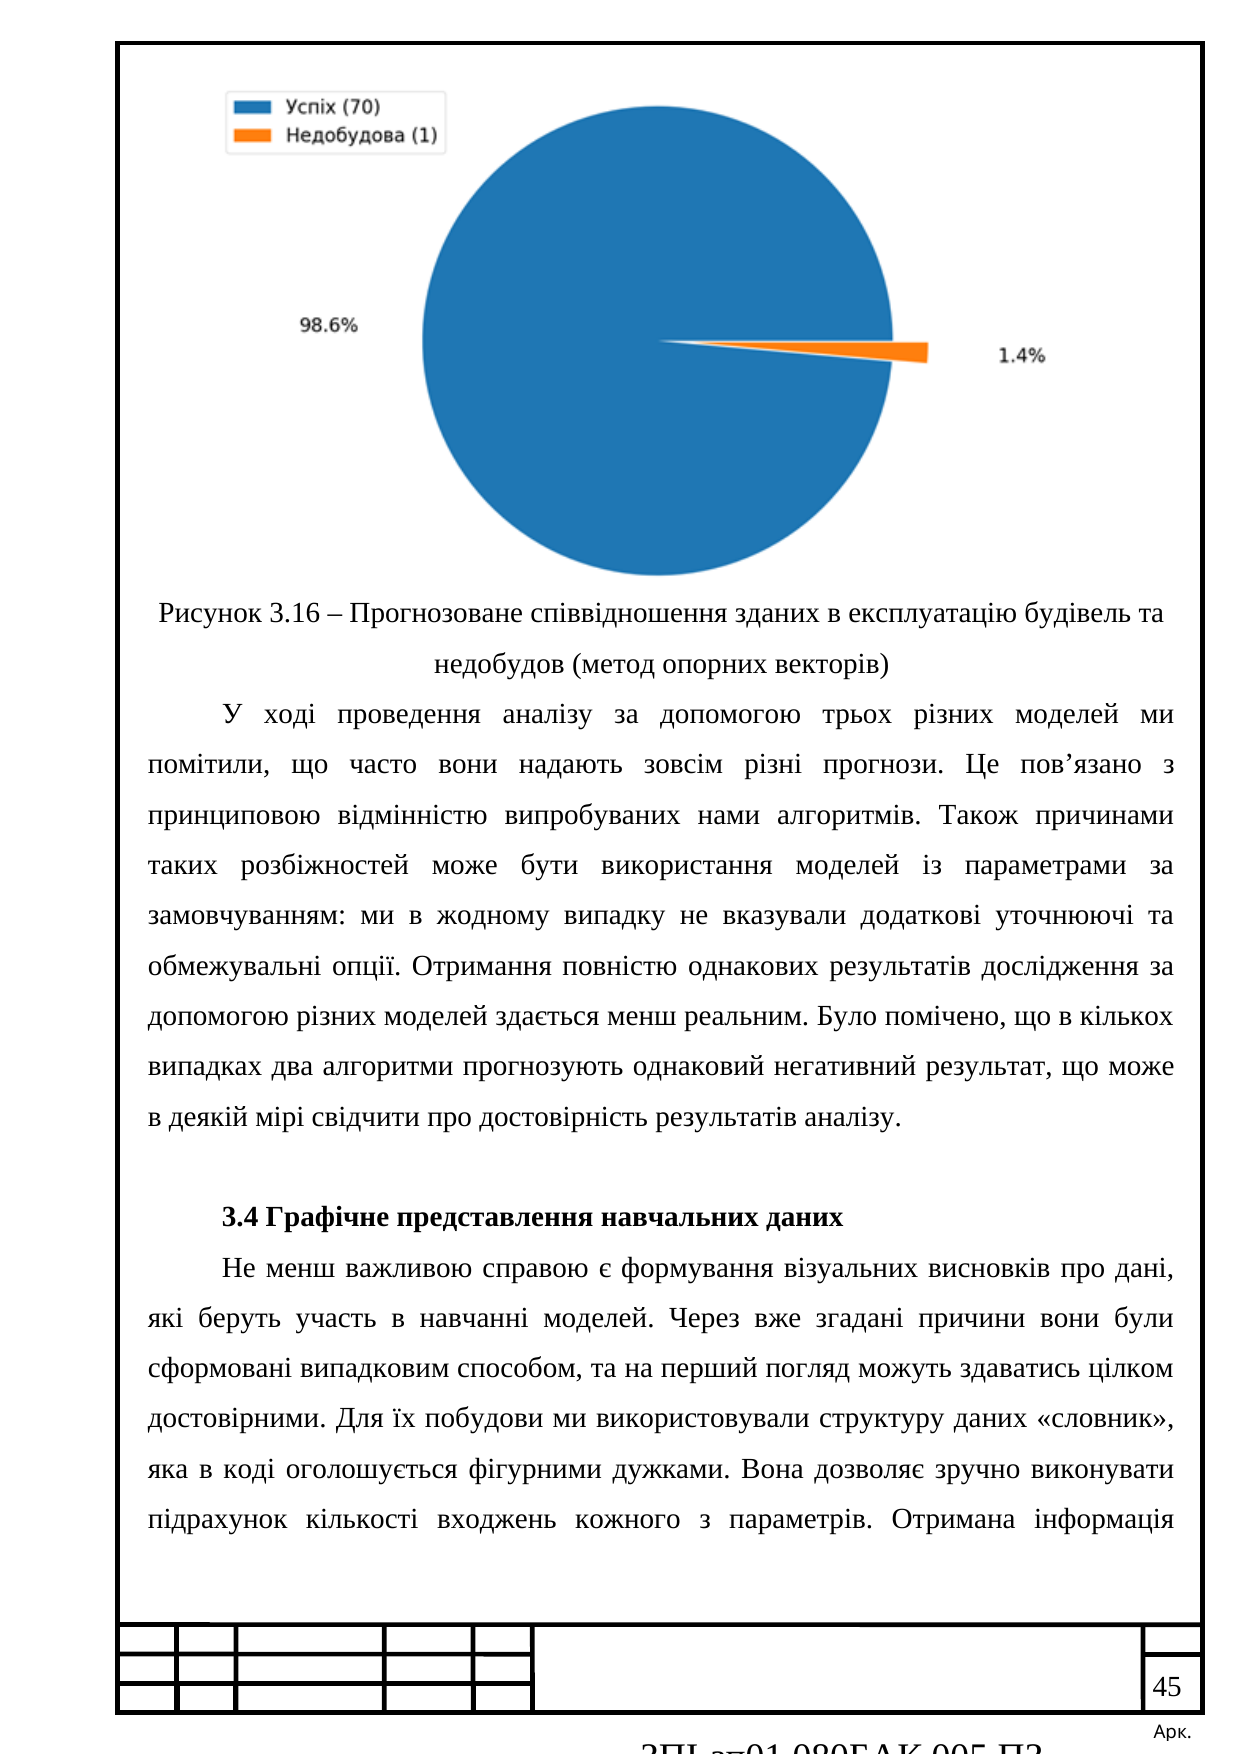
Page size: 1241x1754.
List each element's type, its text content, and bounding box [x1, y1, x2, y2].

text Рисунок 3.16 – Прогнозоване співвідношення зданих в експлуатацію будівель та недобудов (метод опорних векторів) [148, 596, 1175, 679]
picture [156, 88, 1167, 579]
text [148, 1250, 1175, 1535]
subtitle 3.4 Графічне представлення навчальних даних [148, 1199, 1175, 1233]
text У ході проведення аналізу за допомогою трьох різних моделей ми помітили, що часто вони надають зовсім різні прогнози. Це пов’язано з принциповою відмінністю випробуваних нами алгоритмів. Також причинами таких розбіжностей може бути використання моделей із параметрами за замовчуванням: ми в жодному випадку не вказували додаткові уточнюючі та обмежувальні опції. Отримання повністю однакових результатів дослідження за допомогою різних моделей здається менш реальним. Було помічено, що в кількох випадках два алгоритми прогнозують однаковий негативний результат, що може в деякій мірі свідчити про достовірність результатів аналізу. [148, 696, 1175, 1132]
